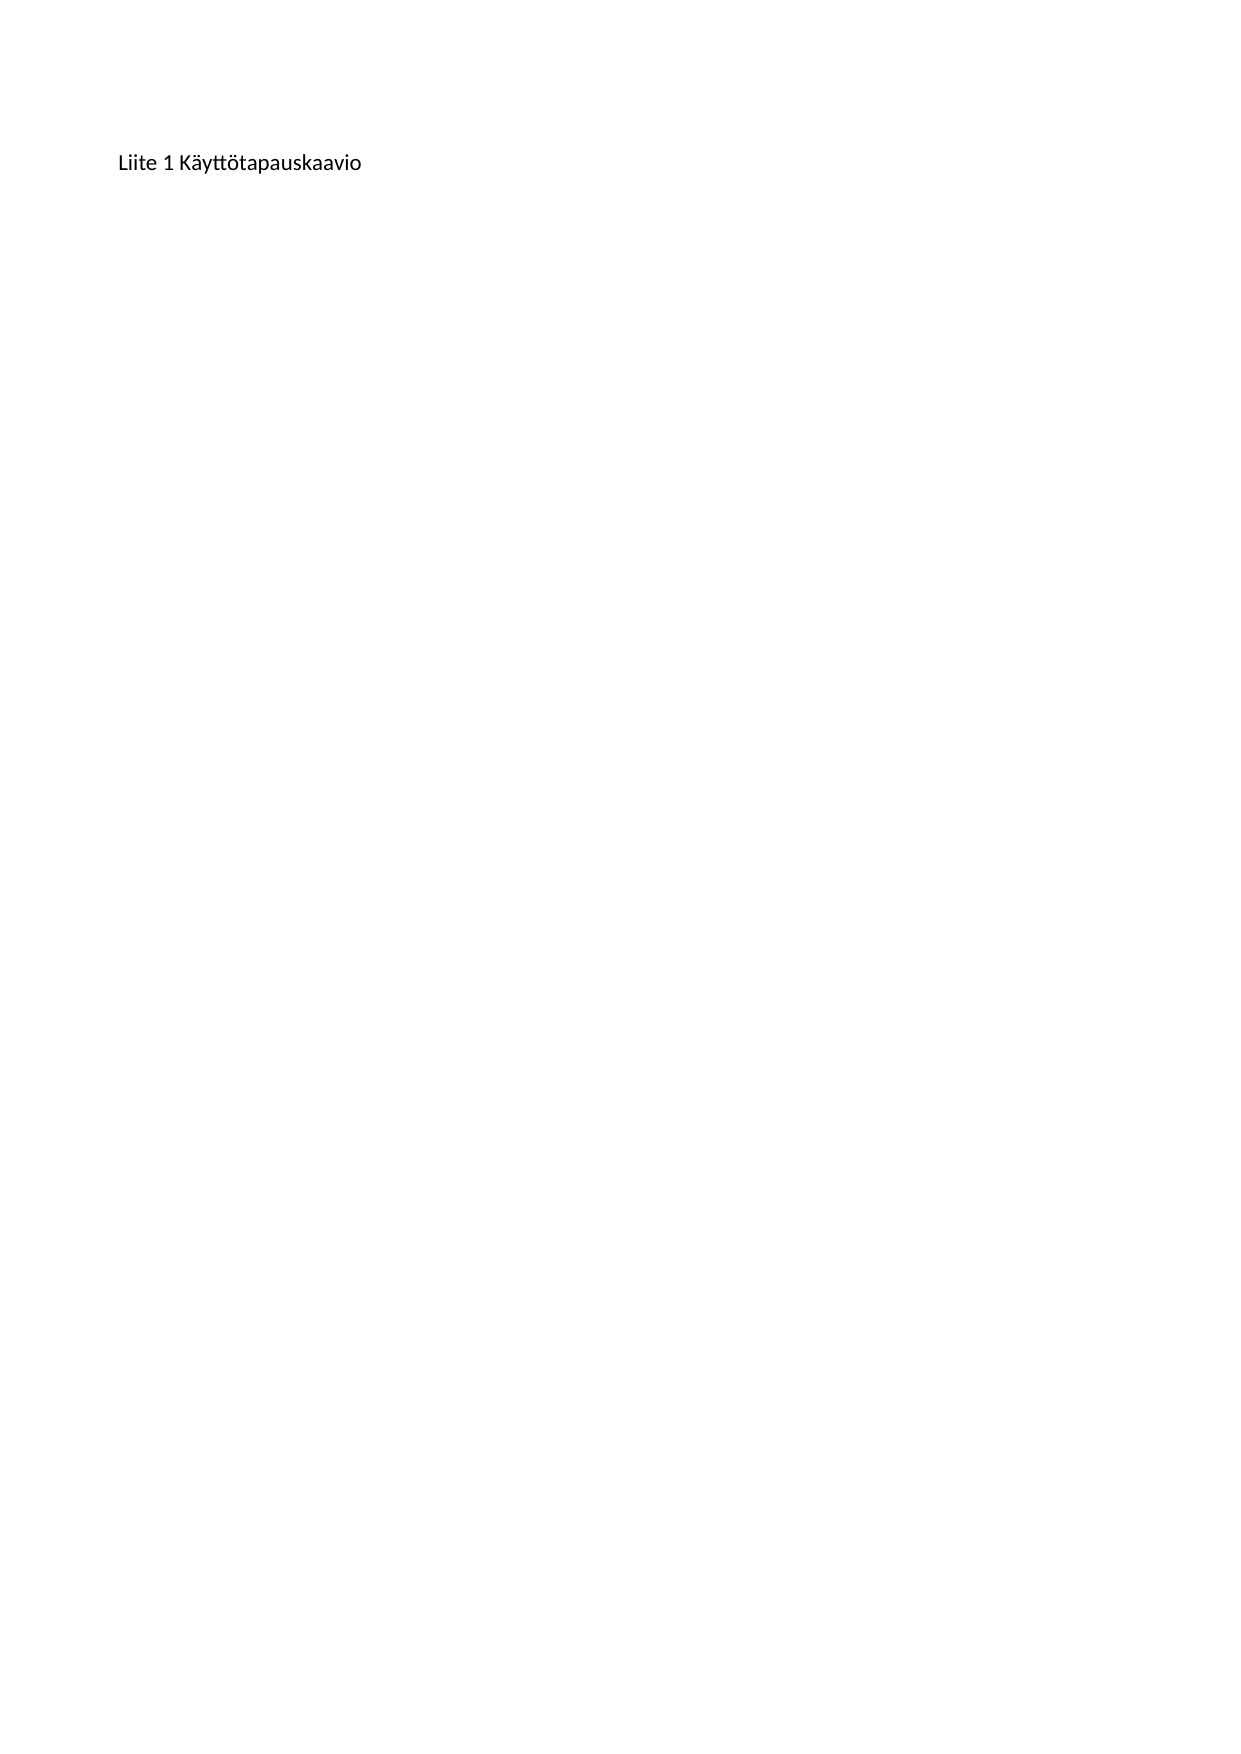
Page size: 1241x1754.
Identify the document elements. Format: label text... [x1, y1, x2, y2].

text Liite 1 Käyttötapauskaavio [118, 148, 1122, 176]
